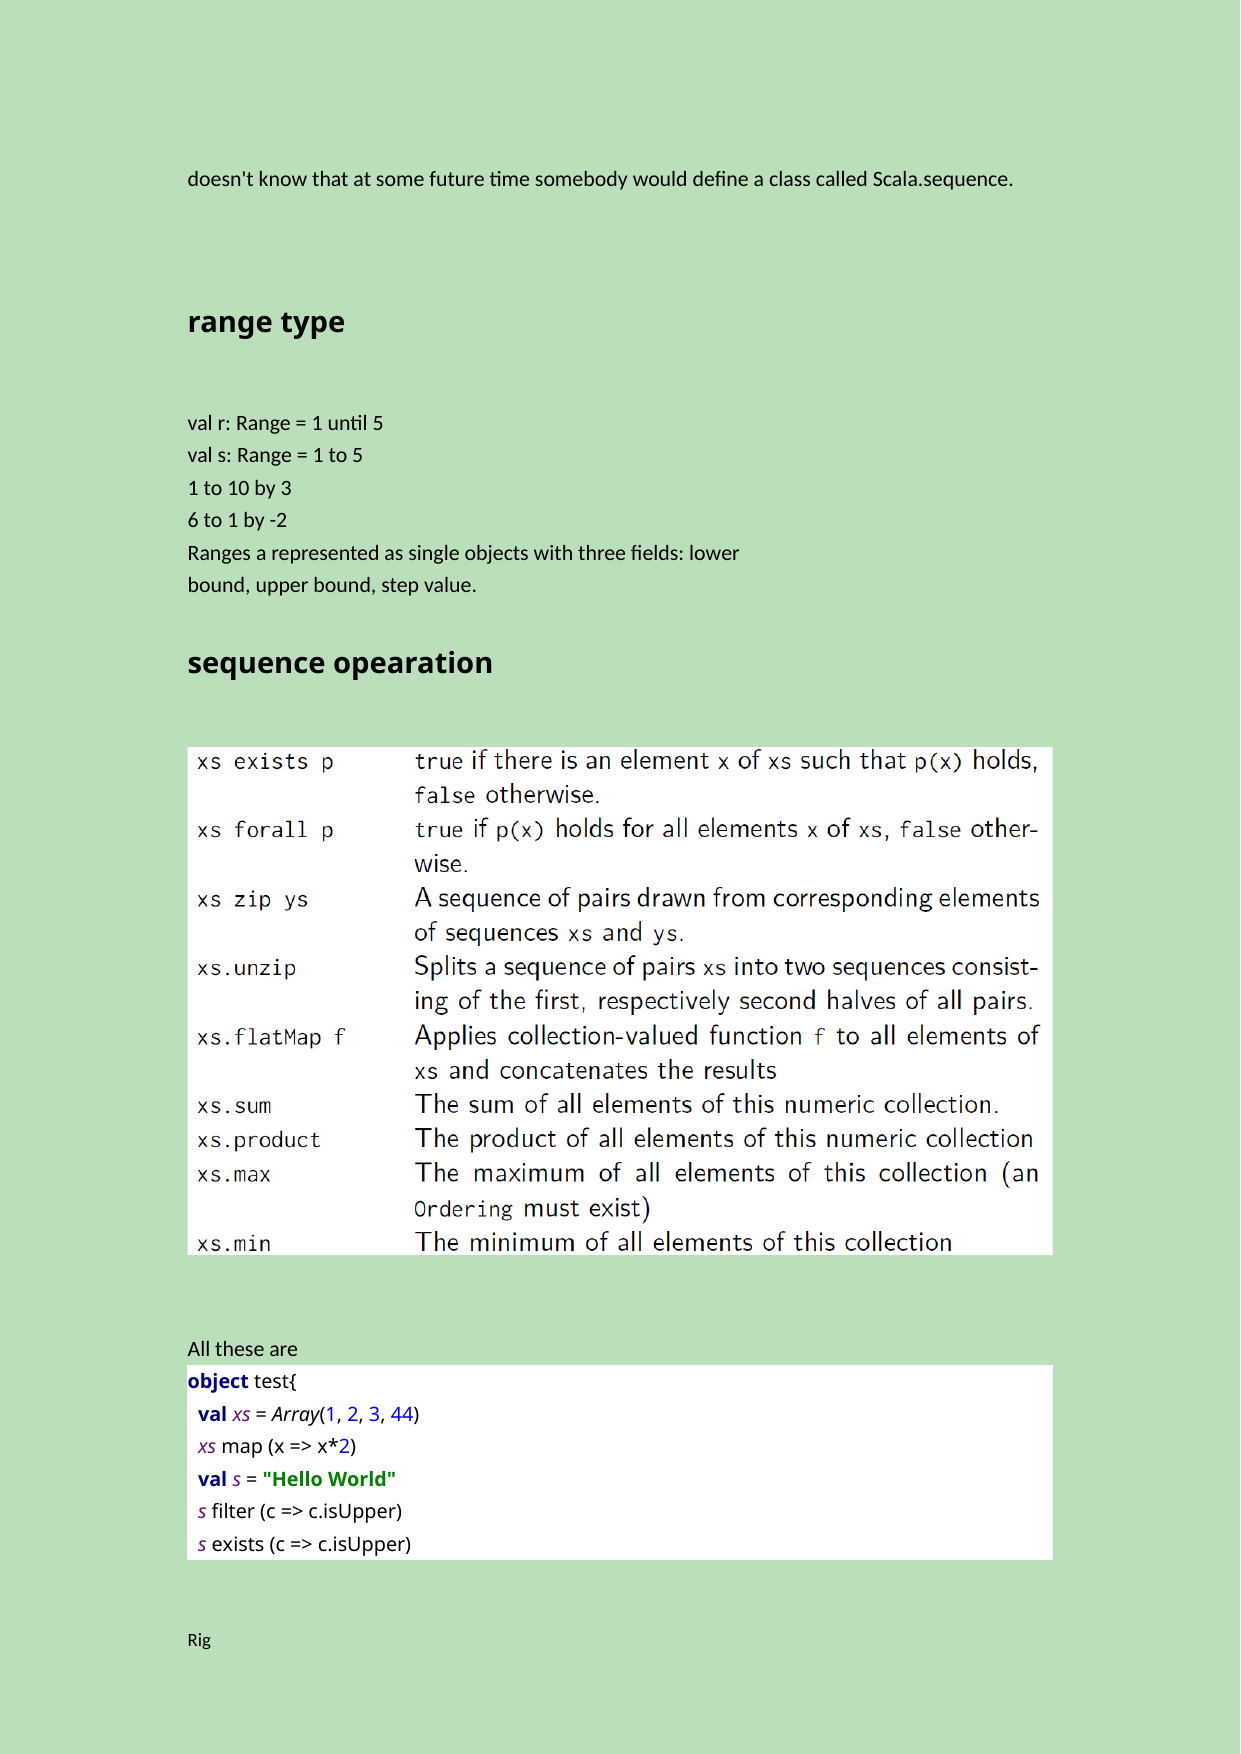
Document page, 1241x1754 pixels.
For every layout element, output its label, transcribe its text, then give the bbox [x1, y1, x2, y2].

text 6 to 1 by -2 [187, 503, 1053, 536]
subtitle sequence opearation [187, 630, 1053, 695]
text val s: Range = 1 to 5 [187, 438, 1053, 471]
text val r: Range = 1 until 5 [187, 406, 1053, 438]
text 1 to 10 by 3 [187, 471, 1053, 503]
text bound, upper bound, step value. [187, 568, 1053, 601]
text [187, 1365, 1053, 1560]
text Ranges a represented as single objects with three fields: lower [187, 536, 1053, 568]
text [187, 162, 1053, 194]
picture [187, 747, 1053, 1255]
subtitle range type [187, 289, 1053, 354]
text All these are [187, 1333, 1053, 1365]
